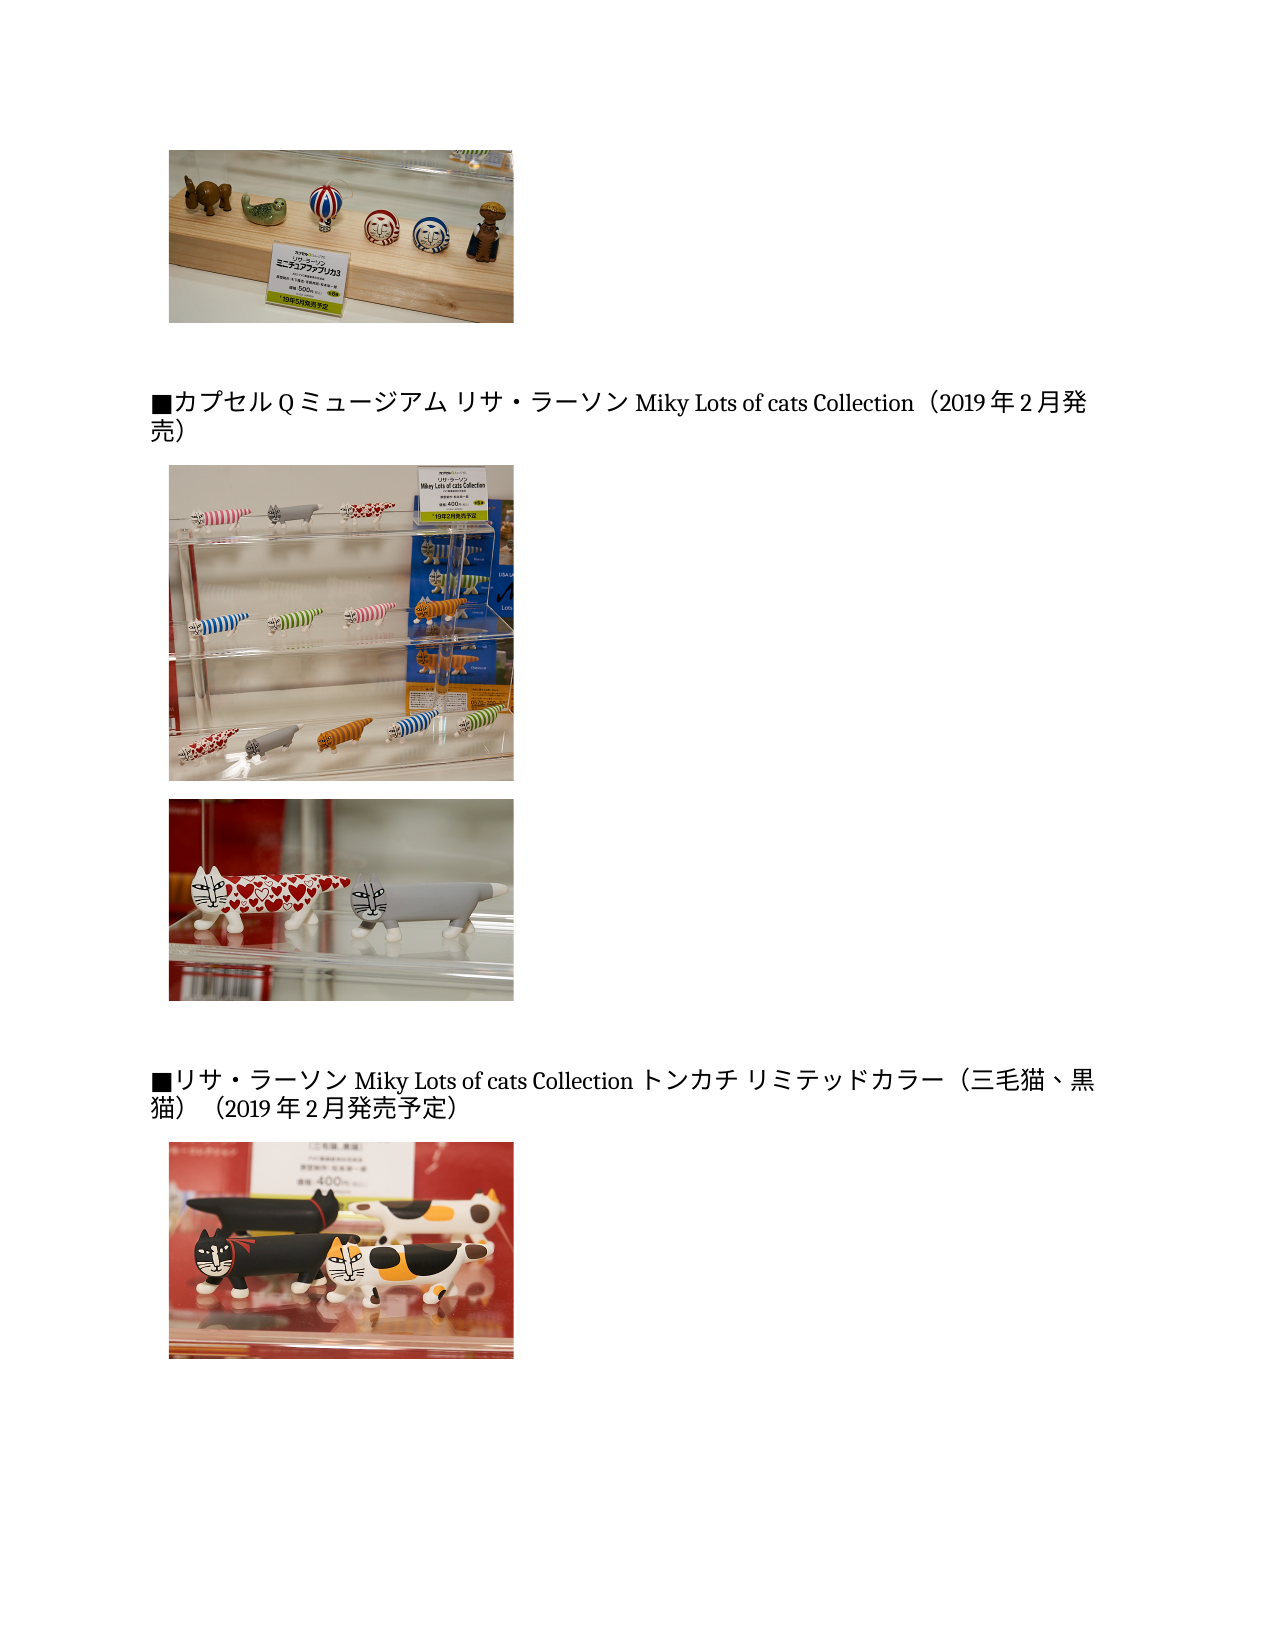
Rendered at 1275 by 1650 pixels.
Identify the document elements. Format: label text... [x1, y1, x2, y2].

text ■カプセルQミュージアム リサ・ラーソン Miky Lots of cats Collection（2019年2月発売） [150, 389, 1125, 446]
picture [168, 1142, 514, 1359]
picture [168, 150, 514, 323]
text ■リサ・ラーソン Miky Lots of cats Collection トンカチ リミテッドカラー（三毛猫、黒猫）（2019年2月発売予定） [150, 1067, 1125, 1124]
picture [168, 465, 514, 781]
picture [168, 799, 514, 1001]
